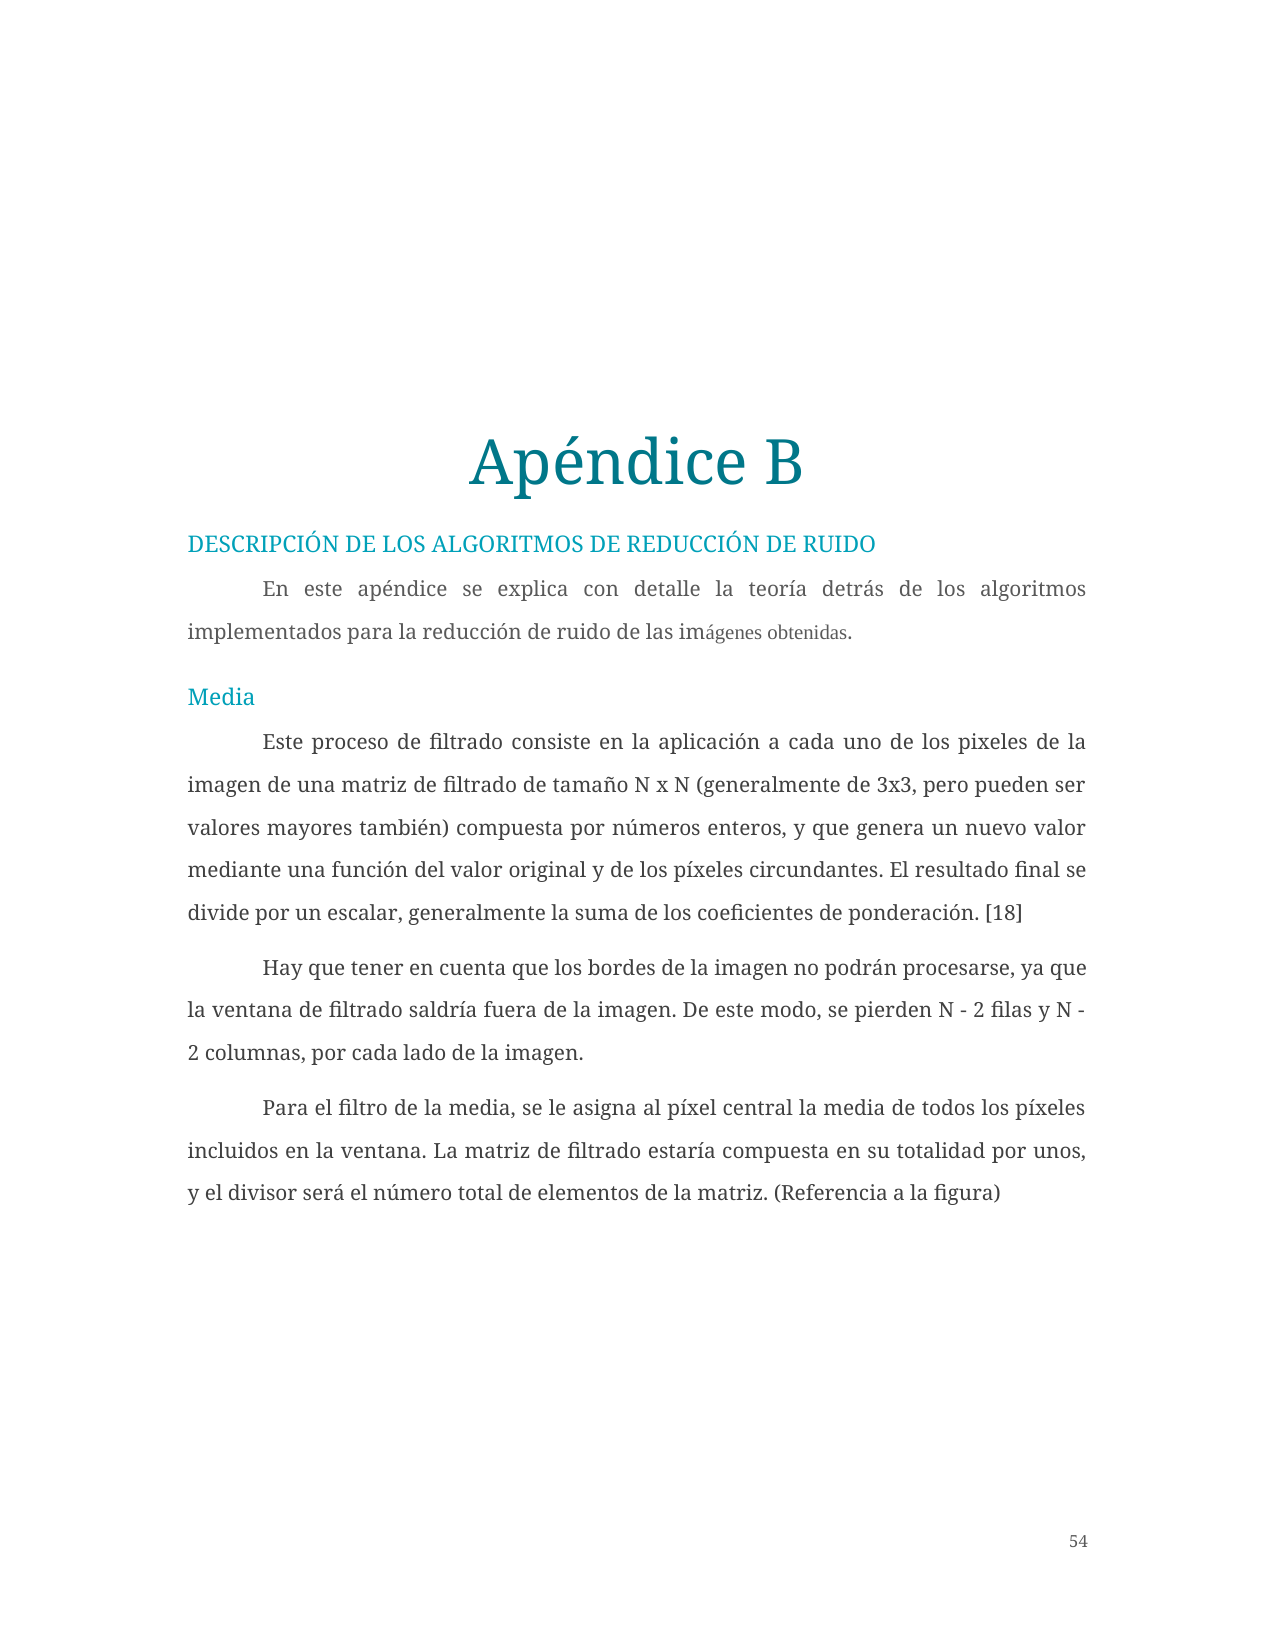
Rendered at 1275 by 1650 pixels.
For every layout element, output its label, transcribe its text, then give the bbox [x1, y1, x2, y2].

text En este apéndice se explica con detalle la teoría detrás de los algoritmos implementados para la reducción de ruido de las imágenes obtenidas. [187, 574, 1087, 646]
subtitle Descripción de los algoritmos de reducción de ruido [187, 528, 1087, 559]
title Apéndice B [187, 417, 1087, 503]
text Hay que tener en cuenta que los bordes de la imagen no podrán procesarse, ya que la ventana de filtrado saldría fuera de la imagen. De este modo, se pierden N - 2 filas y N - 2 columnas, por cada lado de la imagen. [187, 953, 1087, 1067]
text Este proceso de filtrado consiste en la aplicación a cada uno de los pixeles de la imagen de una matriz de filtrado de tamaño N x N (generalmente de 3x3, pero pueden ser valores mayores también) compuesta por números enteros, y que genera un nuevo valor mediante una función del valor original y de los píxeles circundantes. El resultado final se divide por un escalar, generalmente la suma de los coeficientes de ponderación. [18] [187, 727, 1087, 926]
subtitle Media [187, 681, 1087, 712]
text Para el filtro de la media, se le asigna al píxel central la media de todos los píxeles incluidos en la ventana. La matriz de filtrado estaría compuesta en su totalidad por unos, y el divisor será el número total de elementos de la matriz. (Referencia a la figura) [187, 1093, 1087, 1207]
